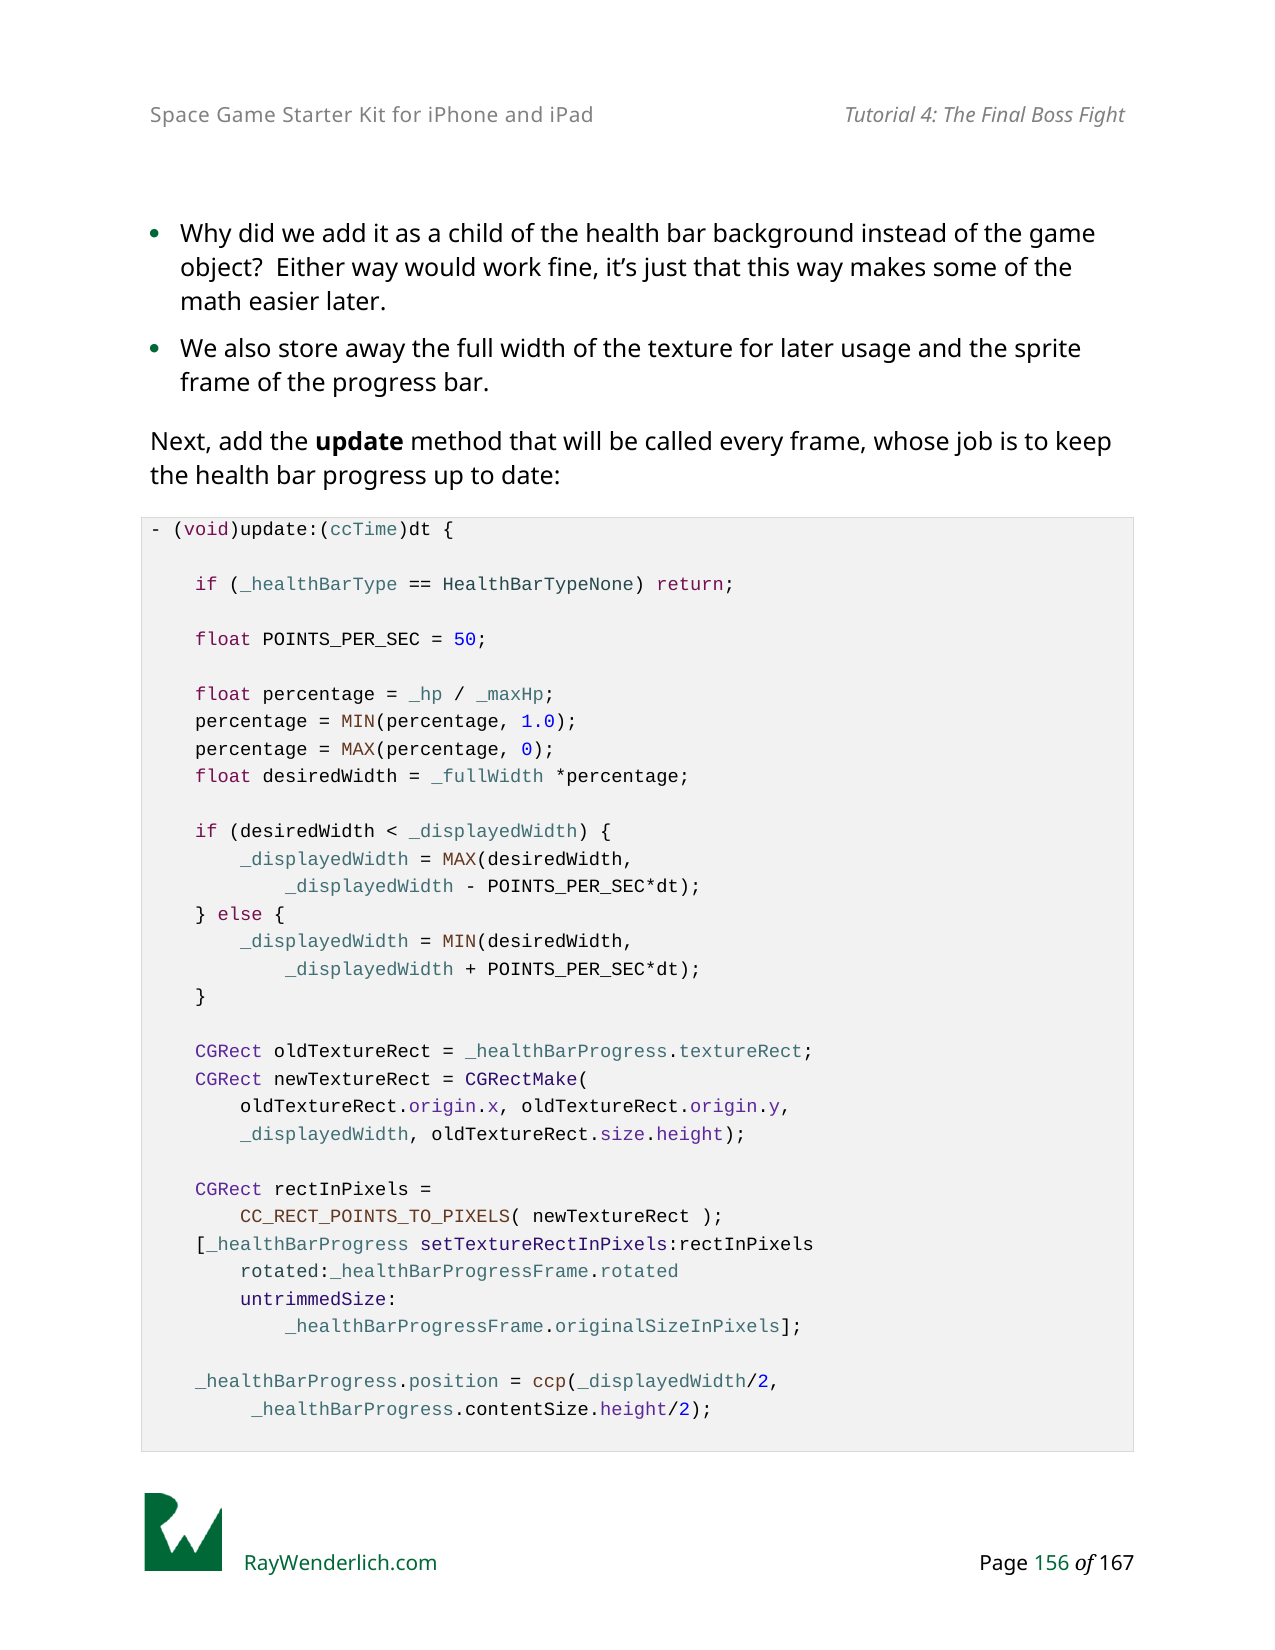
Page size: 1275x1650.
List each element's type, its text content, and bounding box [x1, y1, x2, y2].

text if (_healthBarType == HealthBarTypeNone) return; [142, 572, 1133, 596]
picture [144, 1493, 222, 1571]
text _displayedWidth = MIN(desiredWidth, [142, 929, 1133, 953]
text CGRect oldTextureRect = _healthBarProgress.textureRect; [142, 1039, 1133, 1063]
text untrimmedSize: [142, 1287, 1133, 1311]
text _displayedWidth, oldTextureRect.size.height); [142, 1122, 1133, 1146]
text CC_RECT_POINTS_TO_PIXELS( newTextureRect ); [142, 1204, 1133, 1228]
list Why did we add it as a child of the health bar background instead of the game object? Either way would work fine, it’s just that this way makes some of the math easier later. [150, 216, 1125, 318]
text _displayedWidth - POINTS_PER_SEC*dt); [142, 874, 1133, 898]
text percentage = MAX(percentage, 0); [142, 737, 1133, 761]
text oldTextureRect.origin.x, oldTextureRect.origin.y, [142, 1094, 1133, 1118]
text CGRect newTextureRect = CGRectMake( [142, 1067, 1133, 1091]
text _healthBarProgress.position = ccp(_displayedWidth/2, [142, 1369, 1133, 1393]
text percentage = MIN(percentage, 1.0); [142, 709, 1133, 733]
text _healthBarProgressFrame.originalSizeInPixels]; [142, 1314, 1133, 1338]
text - (void)update:(ccTime)dt { [142, 518, 1133, 541]
list We also store away the full width of the texture for later usage and the sprite frame of the progress bar. [150, 330, 1125, 398]
text _healthBarProgress.contentSize.height/2); [142, 1397, 1133, 1421]
text _displayedWidth = MAX(desiredWidth, [142, 847, 1133, 871]
text float percentage = _hp / _maxHp; [142, 682, 1133, 706]
text float desiredWidth = _fullWidth *percentage; [142, 764, 1133, 788]
text } else { [142, 902, 1133, 926]
text if (desiredWidth < _displayedWidth) { [142, 819, 1133, 843]
text Next, add the update method that will be called every frame, whose job is to keep the health bar progress up to date: [150, 423, 1125, 492]
text [_healthBarProgress setTextureRectInPixels:rectInPixels [142, 1232, 1133, 1256]
text CGRect rectInPixels = [142, 1177, 1133, 1201]
text _displayedWidth + POINTS_PER_SEC*dt); [142, 957, 1133, 981]
text rotated:_healthBarProgressFrame.rotated [142, 1259, 1133, 1283]
text } [142, 984, 1133, 1008]
text float POINTS_PER_SEC = 50; [142, 627, 1133, 651]
